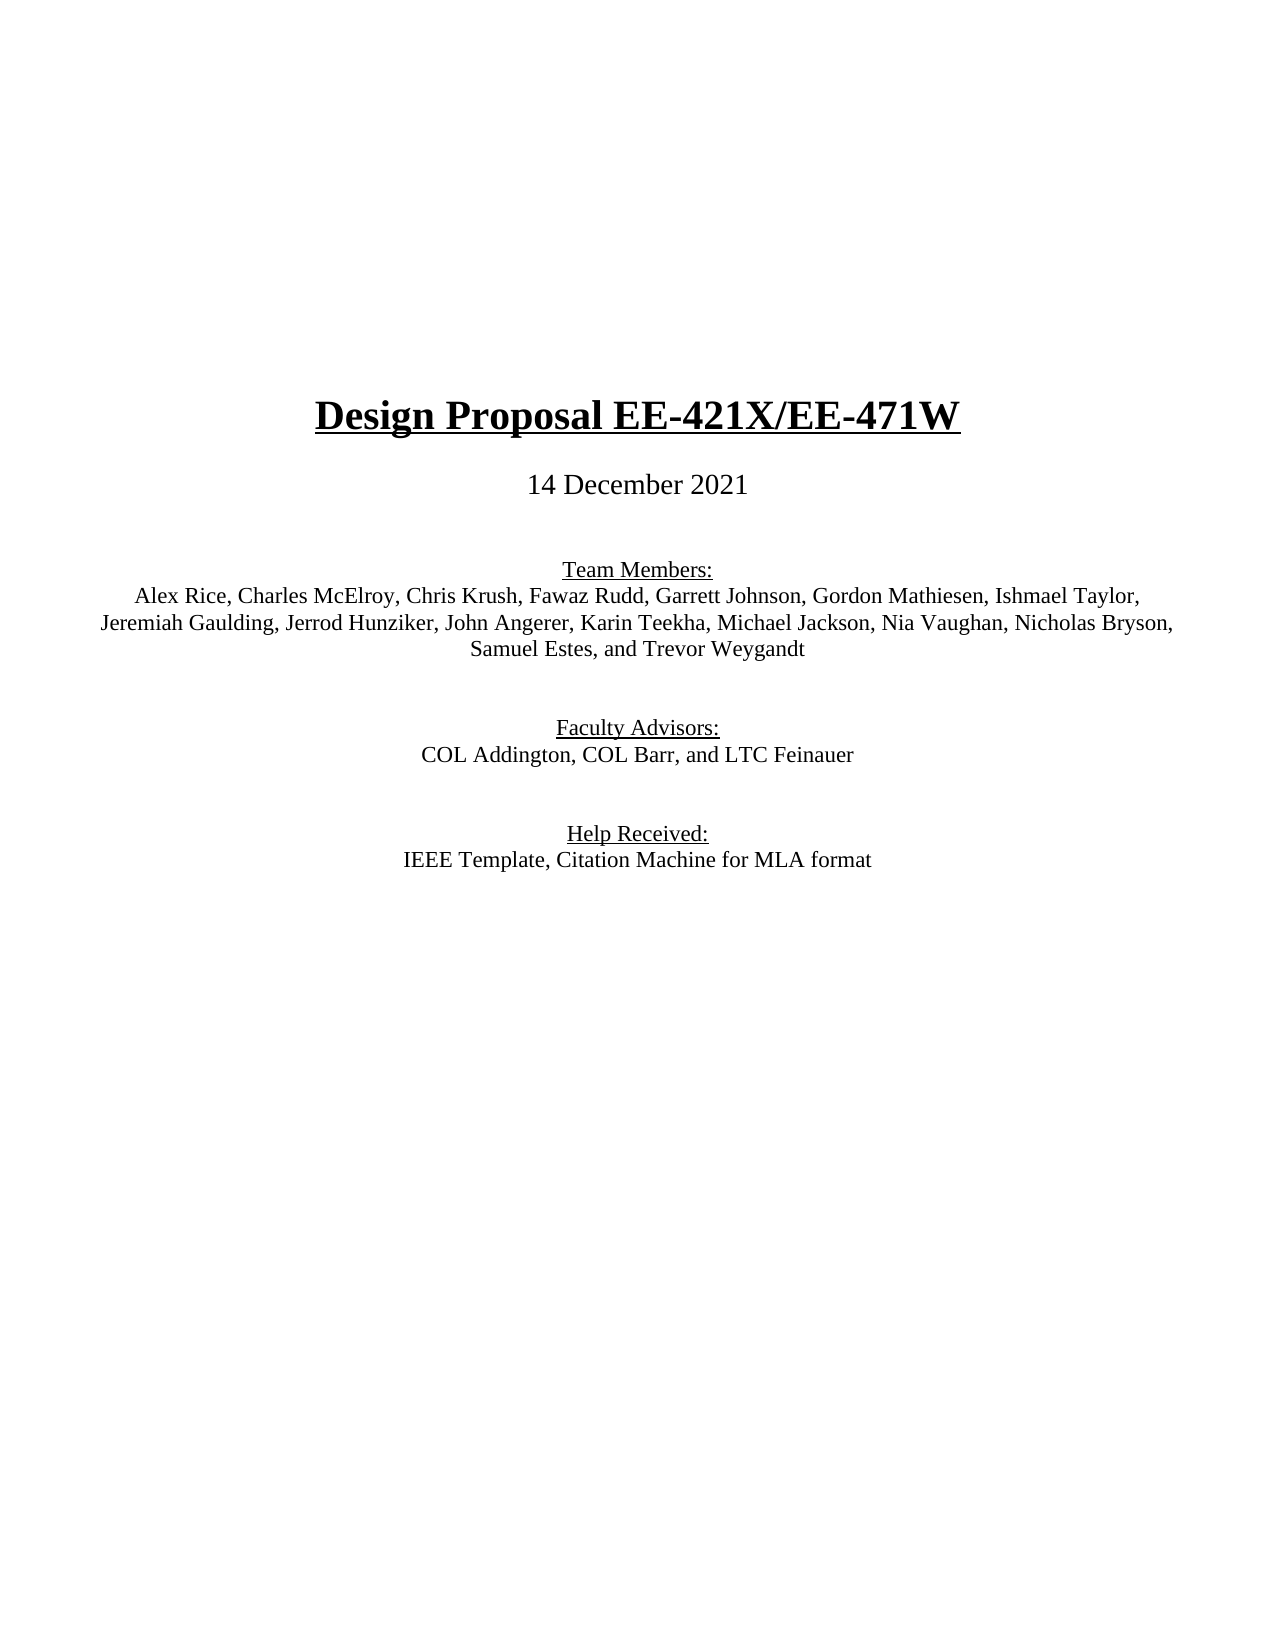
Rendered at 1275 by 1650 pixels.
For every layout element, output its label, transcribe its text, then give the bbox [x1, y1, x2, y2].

text Faculty Advisors: [93, 714, 1182, 741]
text Alex Rice, Charles McElroy, Chris Krush, Fawaz Rudd, Garrett Johnson, Gordon Mathiesen, Ishmael Taylor, Jeremiah Gaulding, Jerrod Hunziker, John Angerer, Karin Teekha, Michael Jackson, Nia Vaughan, Nicholas Bryson, Samuel Estes, and Trevor Weygandt [93, 583, 1182, 662]
text IEEE Template, Citation Machine for MLA format [93, 846, 1182, 872]
title 14 December 2021 [93, 467, 1182, 501]
text Help Received: [93, 820, 1182, 846]
text Team Members: [93, 556, 1182, 583]
title Design Proposal EE-421X/EE-471W [93, 390, 1182, 438]
text COL Addington, COL Barr, and LTC Feinauer [93, 741, 1182, 767]
